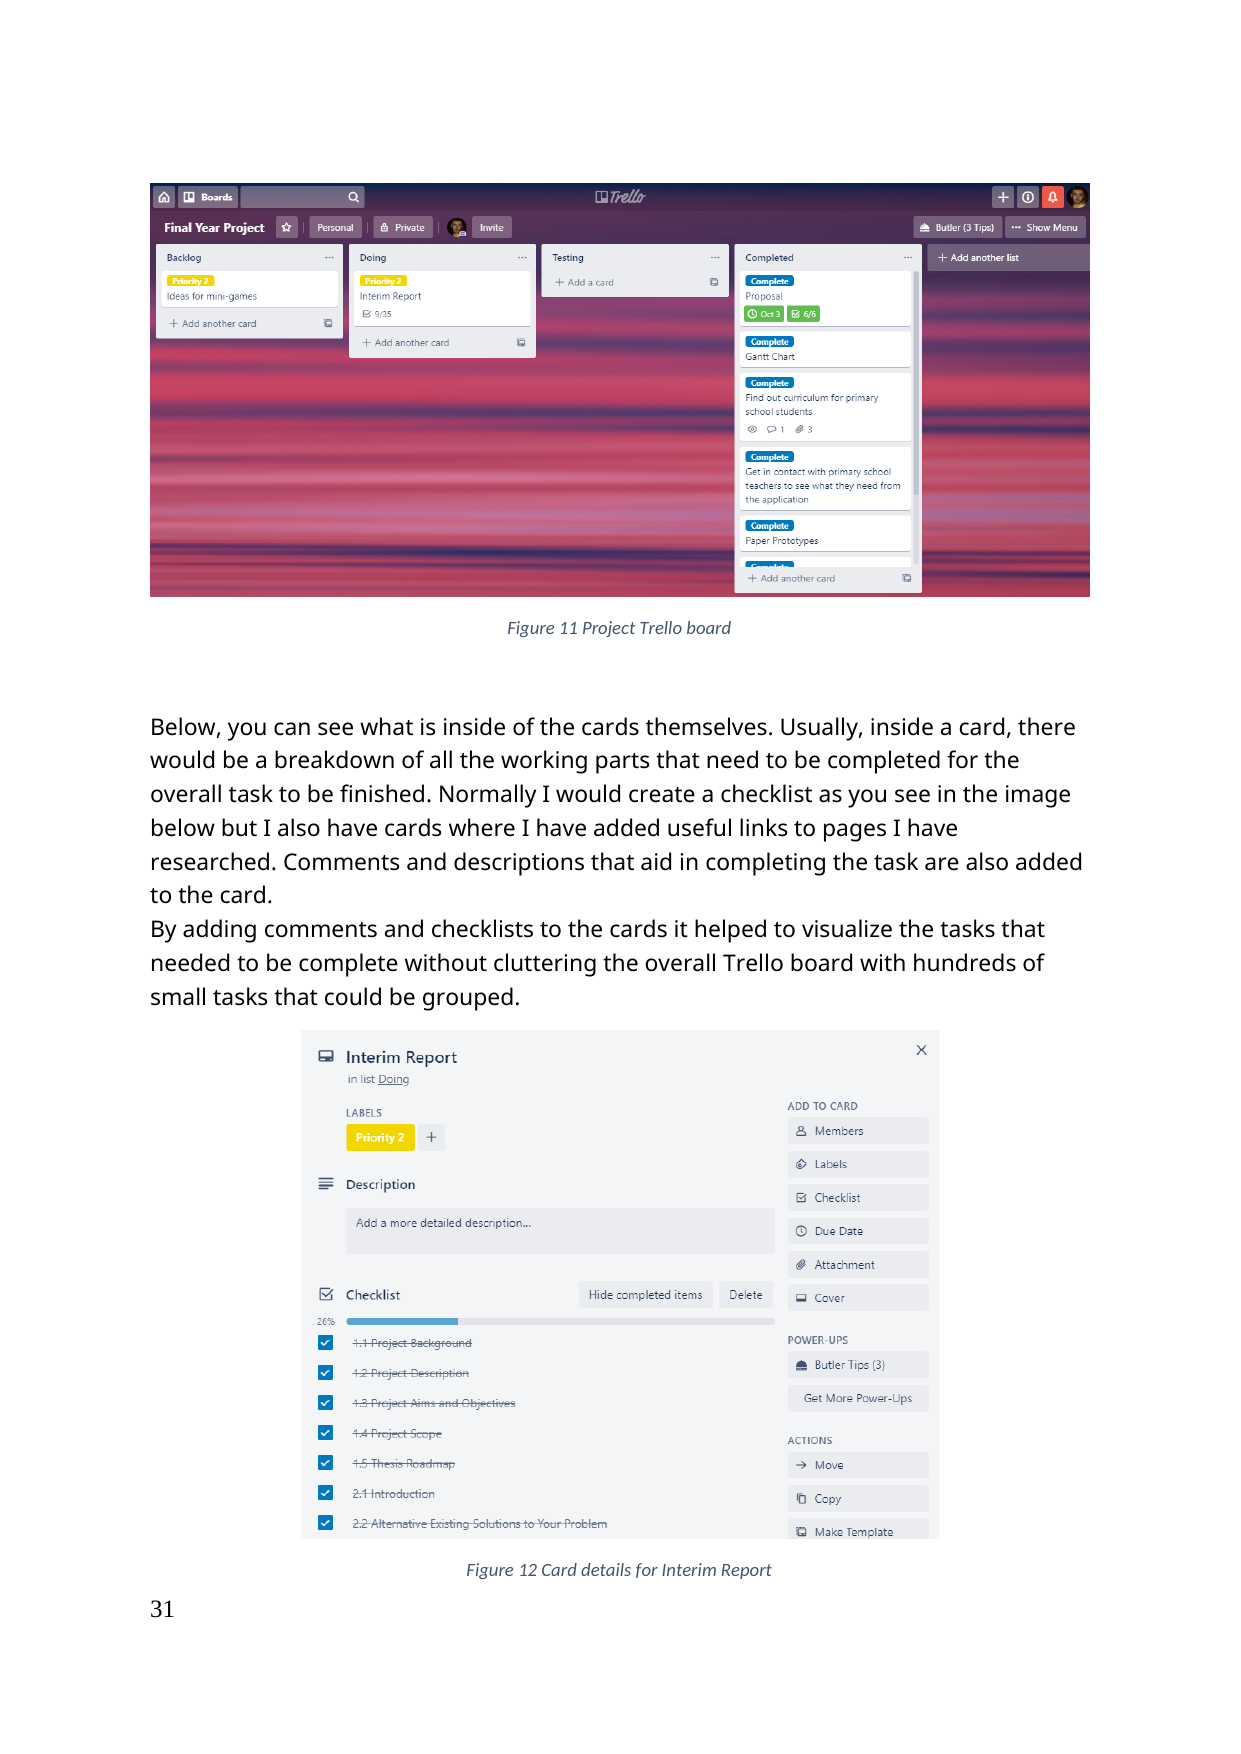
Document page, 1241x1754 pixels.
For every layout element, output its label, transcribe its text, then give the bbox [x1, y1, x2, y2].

picture [301, 1030, 940, 1539]
text Below, you can see what is inside of the cards themselves. Usually, inside a card, there would be a breakdown of all the working parts that need to be completed for the overall task to be finished. Normally I would create a checklist as you see in the image below but I also have cards where I have added useful links to pages I have researched. Comments and descriptions that aid in completing the task are also added to the card. By adding comments and checklists to the cards it helped to visualize the tasks that needed to be complete without cluttering the overall Trello board with hundreds of small tasks that could be grouped. [150, 710, 1090, 1012]
picture [150, 183, 1090, 597]
